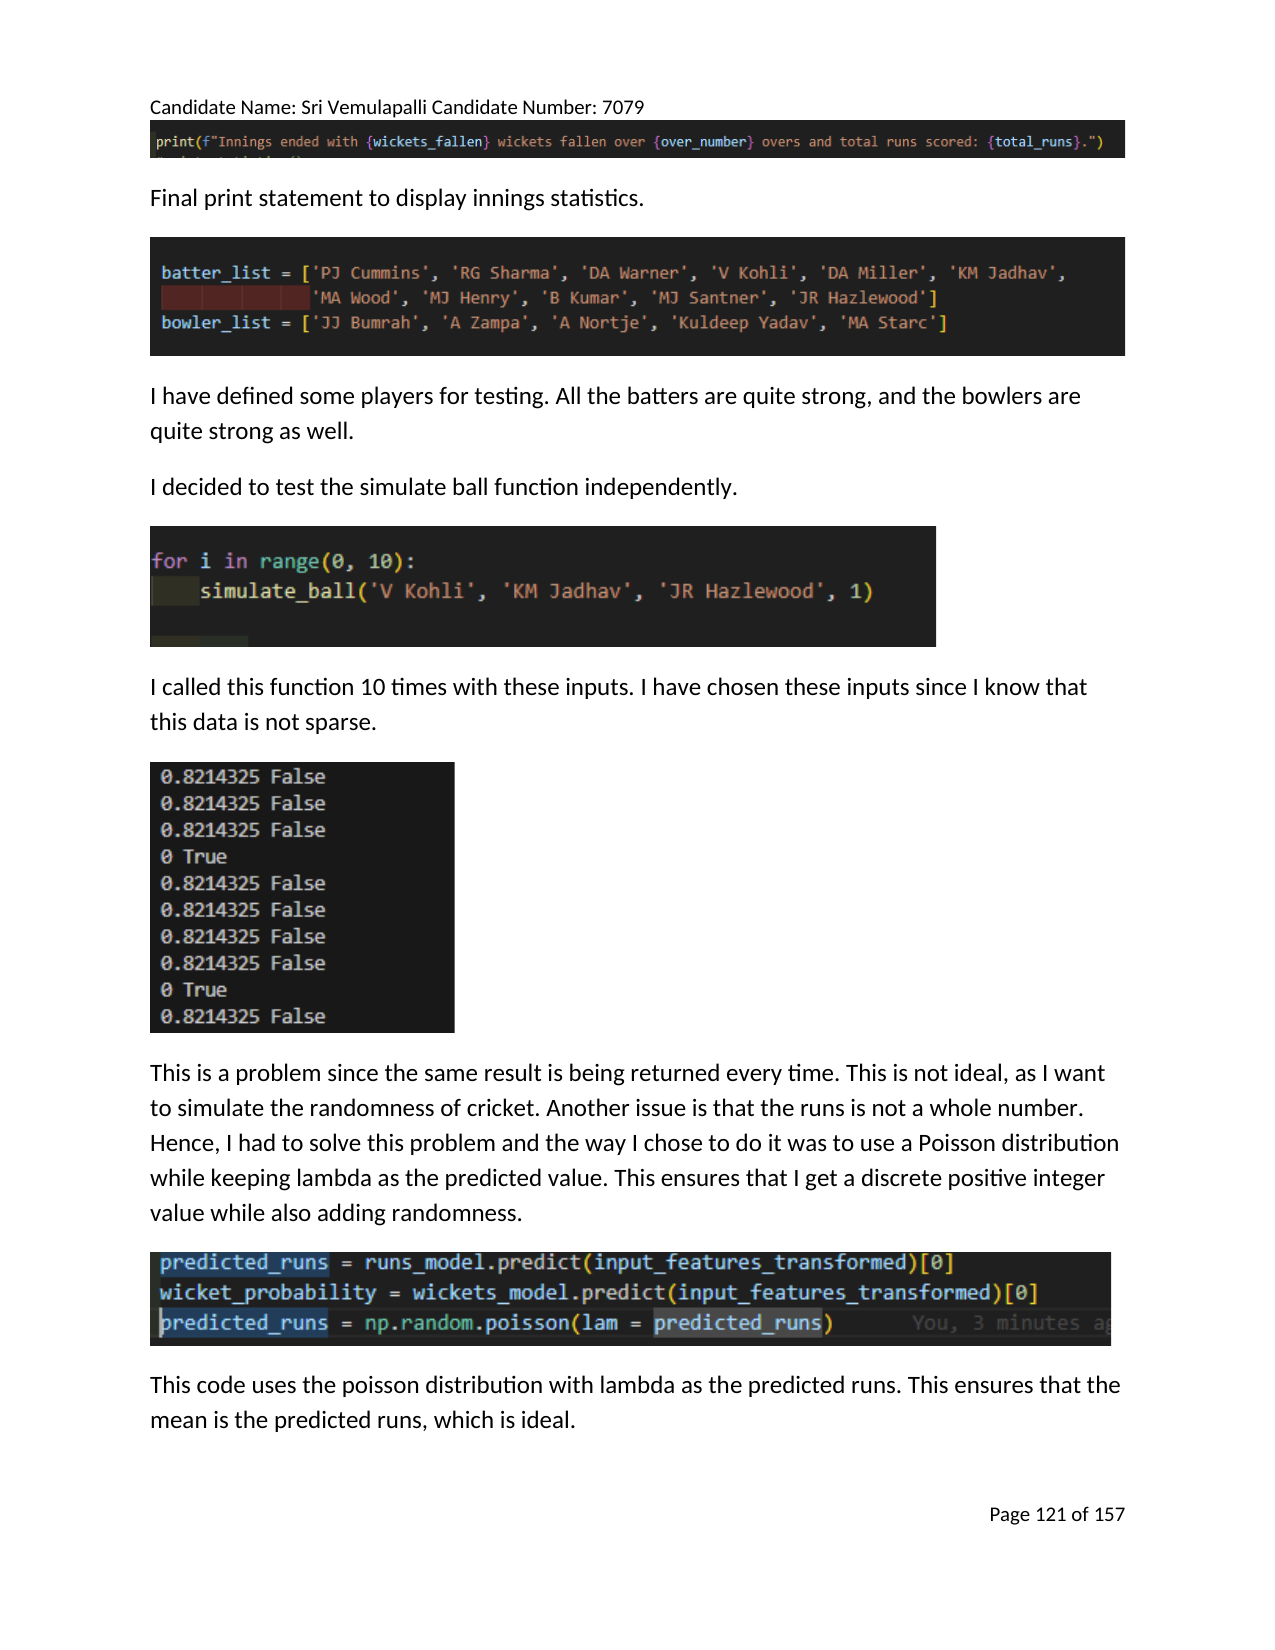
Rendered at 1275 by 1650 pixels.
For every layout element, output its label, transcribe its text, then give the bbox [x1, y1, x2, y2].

picture [150, 762, 455, 1033]
picture [150, 120, 1125, 158]
text Final print statement to display innings statistics. [150, 182, 1125, 212]
text I called this function 10 times with these inputs. I have chosen these inputs since I know that this data is not sparse. [150, 671, 1125, 737]
picture [150, 237, 1125, 356]
text I have defined some players for testing. All the batters are quite strong, and the bowlers are quite strong as well. [150, 380, 1125, 445]
picture [150, 1252, 1112, 1346]
text This code uses the poisson distribution with lambda as the predicted runs. This ensures that the mean is the predicted runs, which is ideal. [150, 1370, 1125, 1435]
text I decided to test the simulate ball function independently. [150, 471, 1125, 501]
picture [150, 526, 937, 647]
text This is a problem since the same result is being returned every time. This is not ideal, as I want to simulate the randomness of cricket. Another issue is that the runs is not a whole number. Hence, I had to solve this problem and the way I chose to do it was to use a Poisson distribution while keeping lambda as the predicted value. This ensures that I get a discrete positive integer value while also adding randomness. [150, 1057, 1125, 1228]
